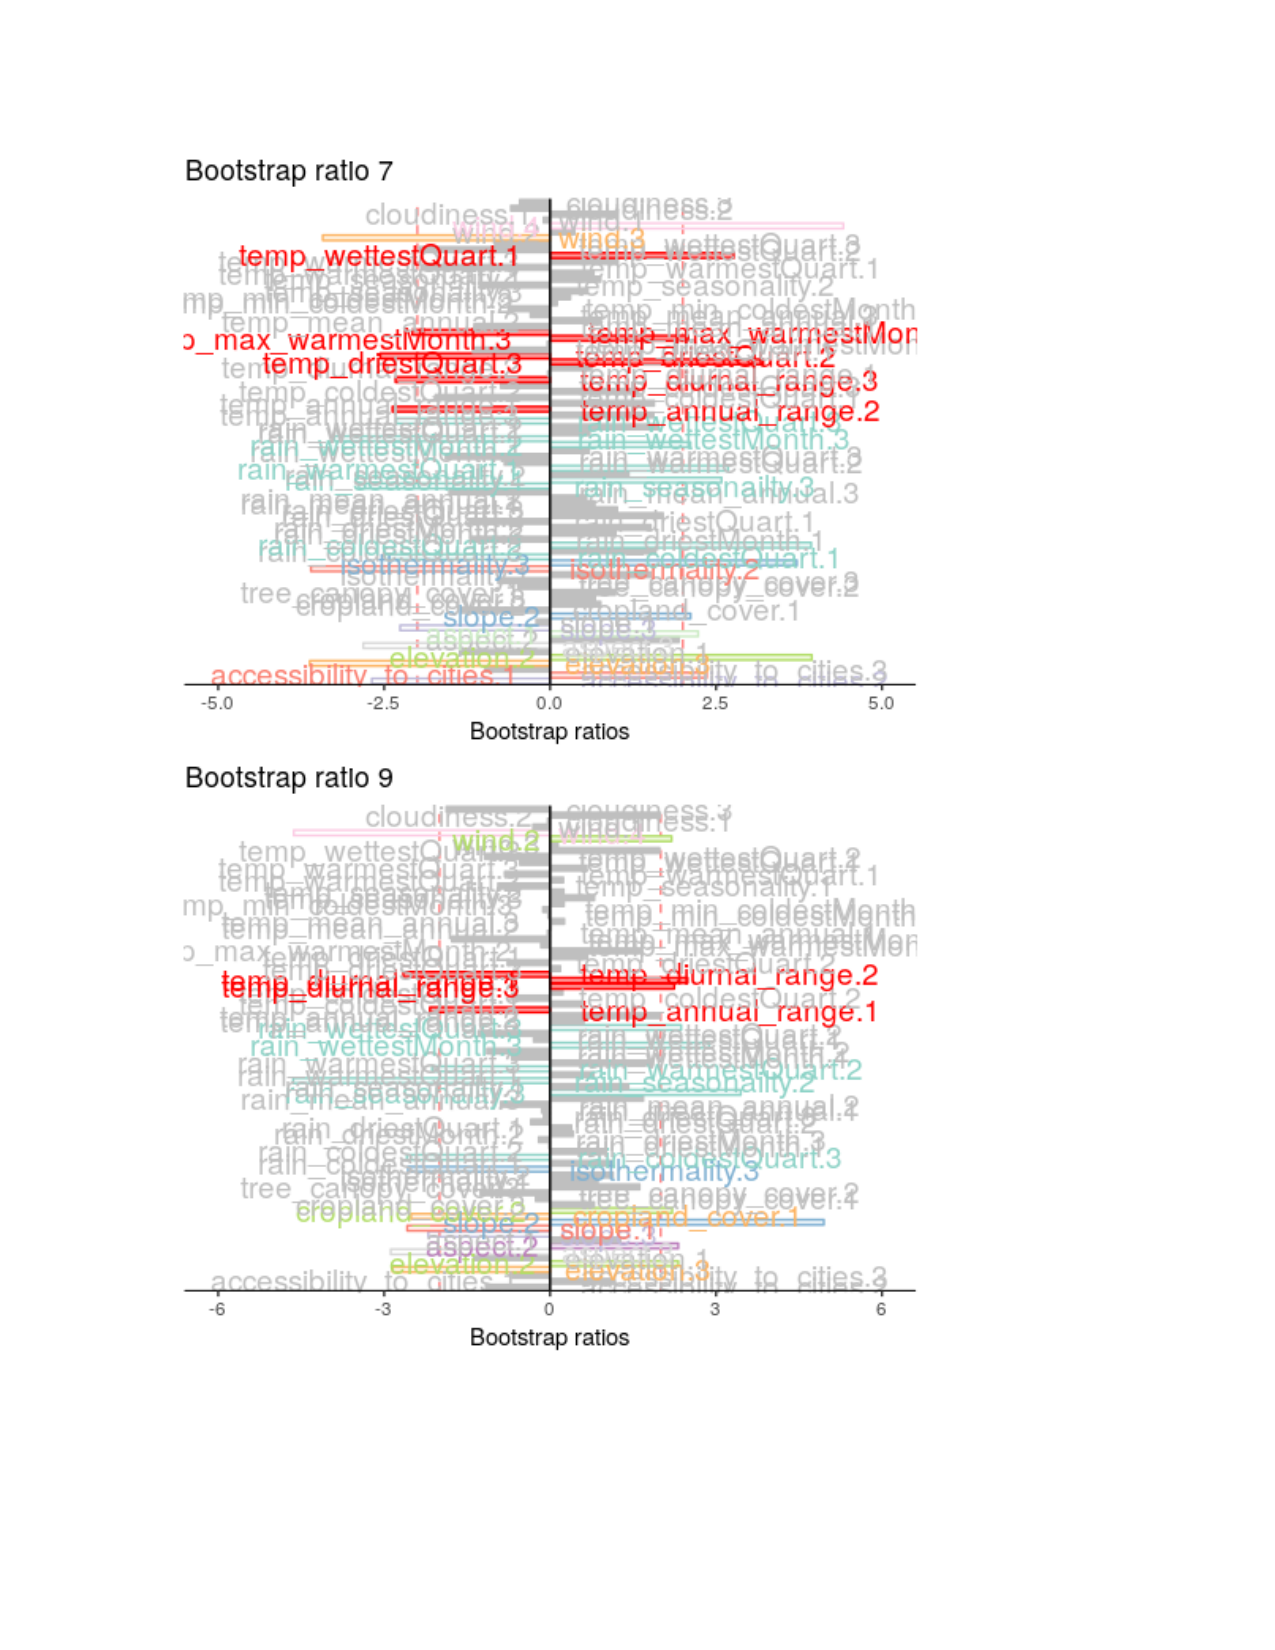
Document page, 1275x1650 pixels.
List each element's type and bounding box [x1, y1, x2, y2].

picture [168, 150, 927, 1363]
